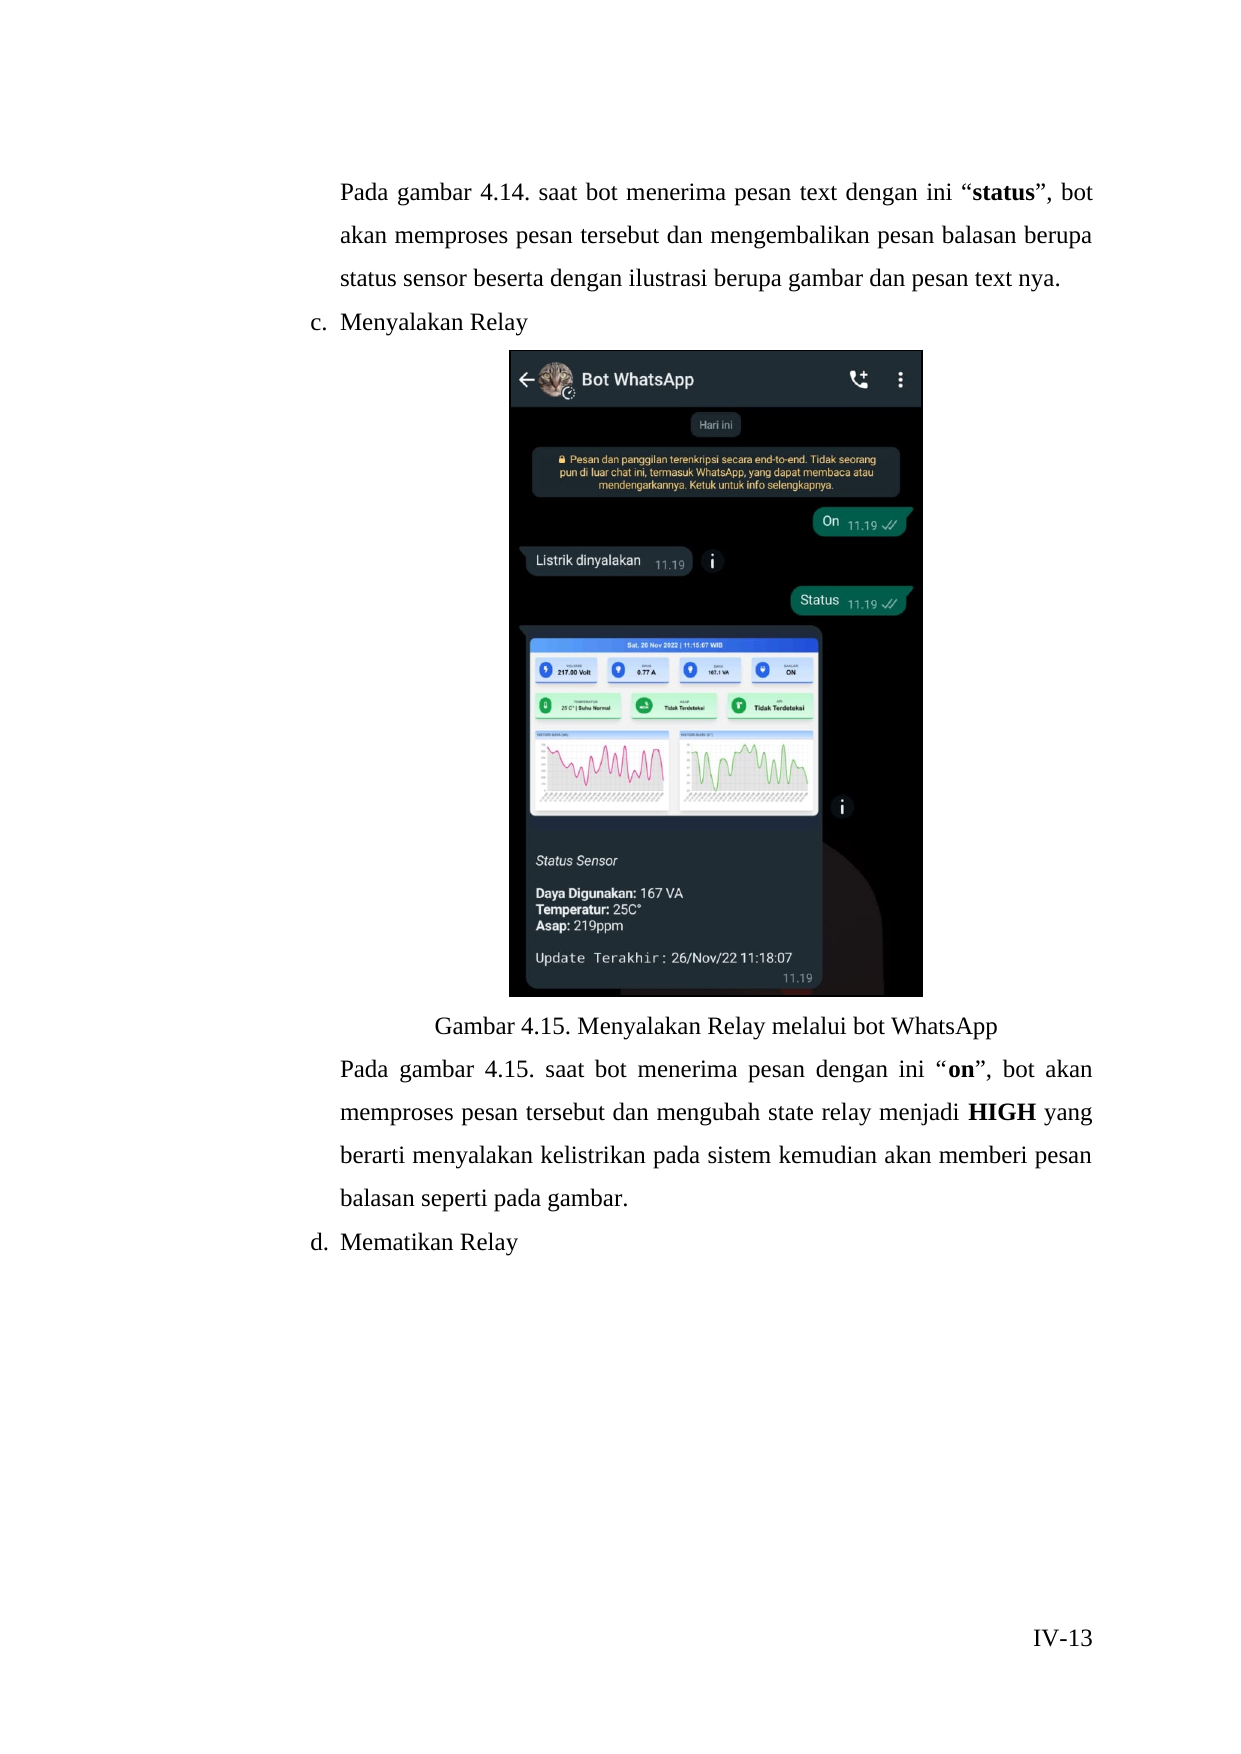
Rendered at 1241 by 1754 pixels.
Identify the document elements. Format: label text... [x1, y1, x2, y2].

list Pada gambar 4.14. saat bot menerima pesan text dengan ini “status”, bot akan memproses pesan tersebut dan mengembalikan pesan balasan berupa status sensor beserta dengan ilustrasi berupa gambar dan pesan text nya. [340, 177, 1092, 292]
list Menyalakan Relay [310, 307, 1092, 335]
list Gambar 4.15. Menyalakan Relay melalui bot WhatsApp [340, 1011, 1092, 1040]
list Pada gambar 4.15. saat bot menerima pesan dengan ini “on”, bot akan memproses pesan tersebut dan mengubah state relay menjadi HIGH yang berarti menyalakan kelistrikan pada sistem kemudian akan memberi pesan balasan seperti pada gambar. [340, 1054, 1092, 1212]
list Mematikan Relay [310, 1227, 1092, 1255]
picture [511, 351, 921, 995]
